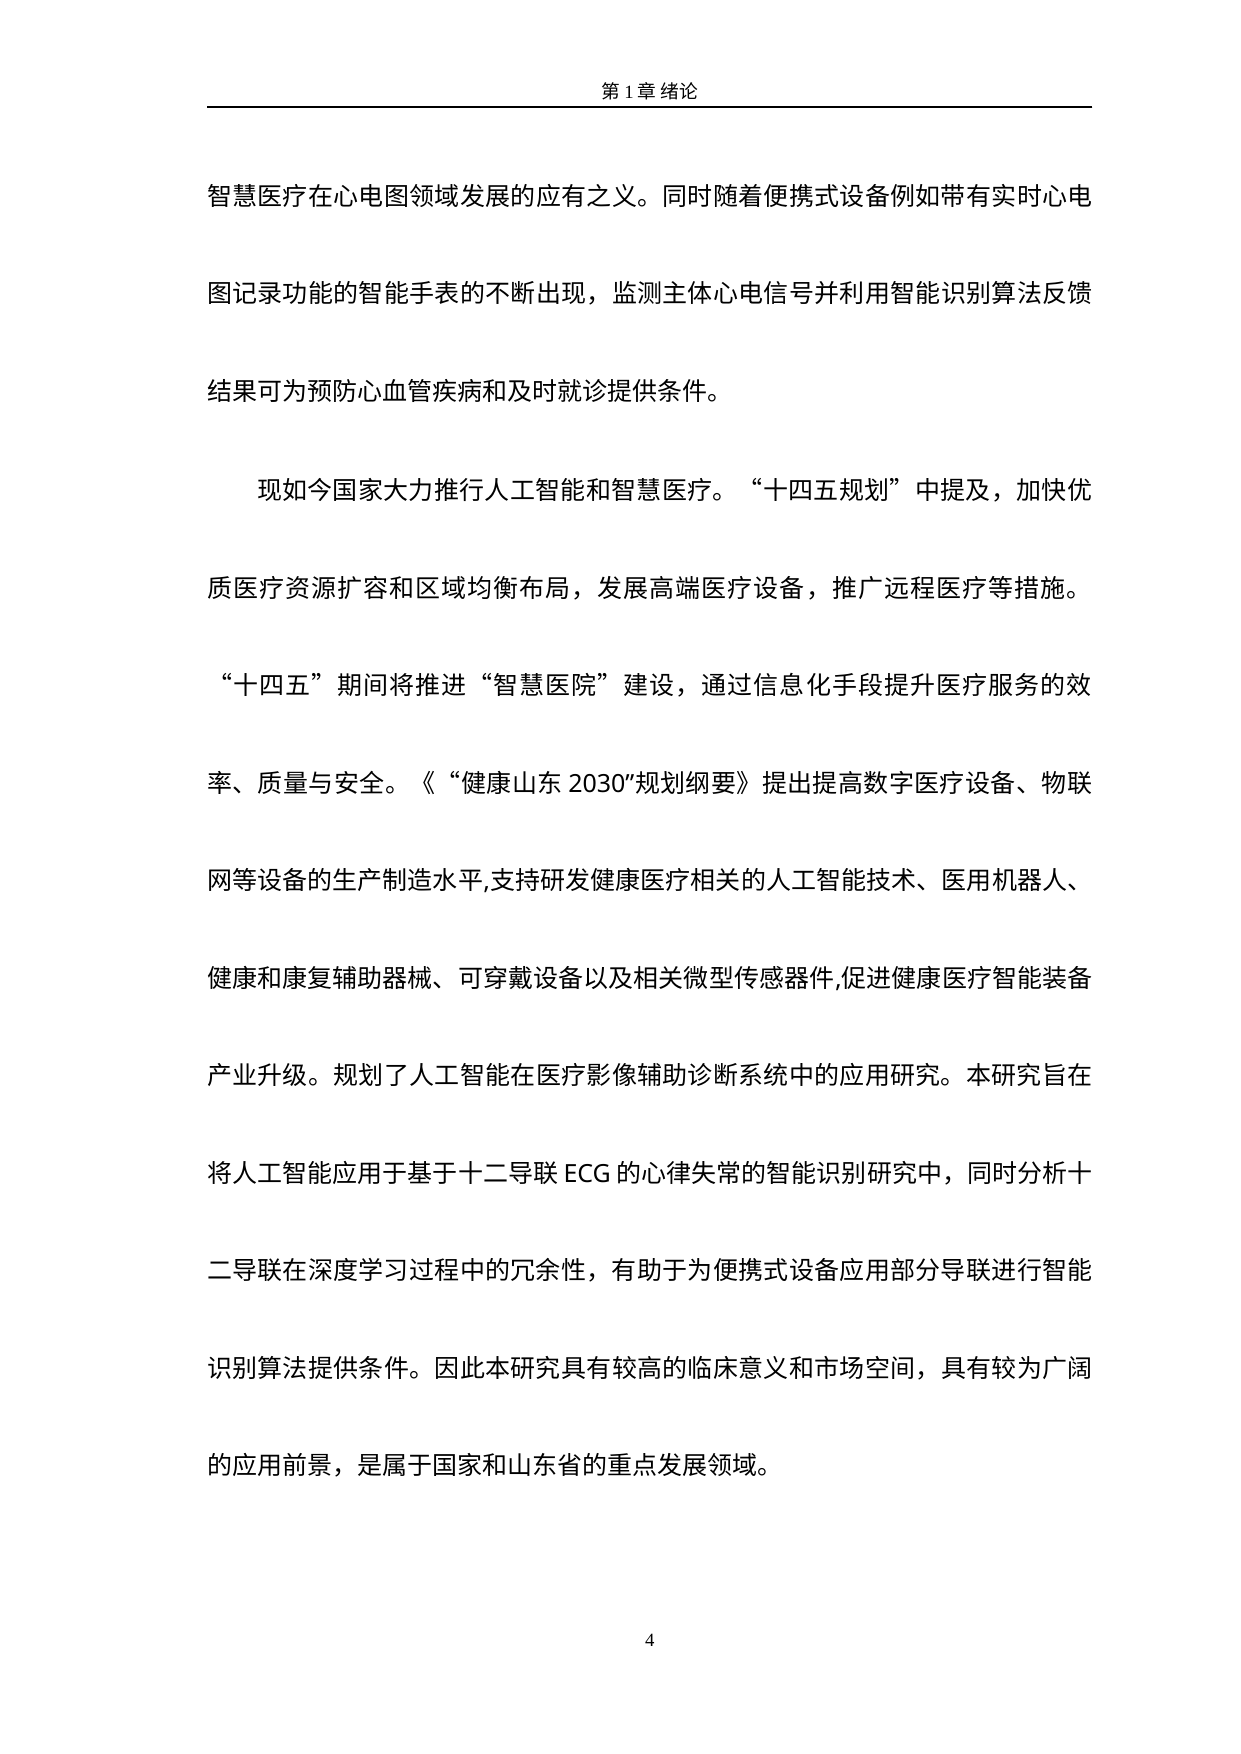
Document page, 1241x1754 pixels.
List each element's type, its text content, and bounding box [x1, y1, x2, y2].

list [207, 162, 1092, 422]
list 现如今国家大力推行人工智能和智慧医疗。“十四五规划”中提及，加快优质医疗资源扩容和区域均衡布局，发展高端医疗设备，推广远程医疗等措施。“十四五”期间将推进“智慧医院”建设，通过信息化手段提升医疗服务的效率、质量与安全。《“健康山东2030”规划纲要》提出提高数字医疗设备、物联网等设备的生产制造水平,支持研发健康医疗相关的人工智能技术、医用机器人、健康和康复辅助器械、可穿戴设备以及相关微型传感器件,促进健康医疗智能装备产业升级。规划了人工智能在医疗影像辅助诊断系统中的应用研究。本研究旨在将人工智能应用于基于十二导联ECG的心律失常的智能识别研究中，同时分析十二导联在深度学习过程中的冗余性，有助于为便携式设备应用部分导联进行智能识别算法提供条件。因此本研究具有较高的临床意义和市场空间，具有较为广阔的应用前景，是属于国家和山东省的重点发展领域。 [207, 456, 1092, 1496]
